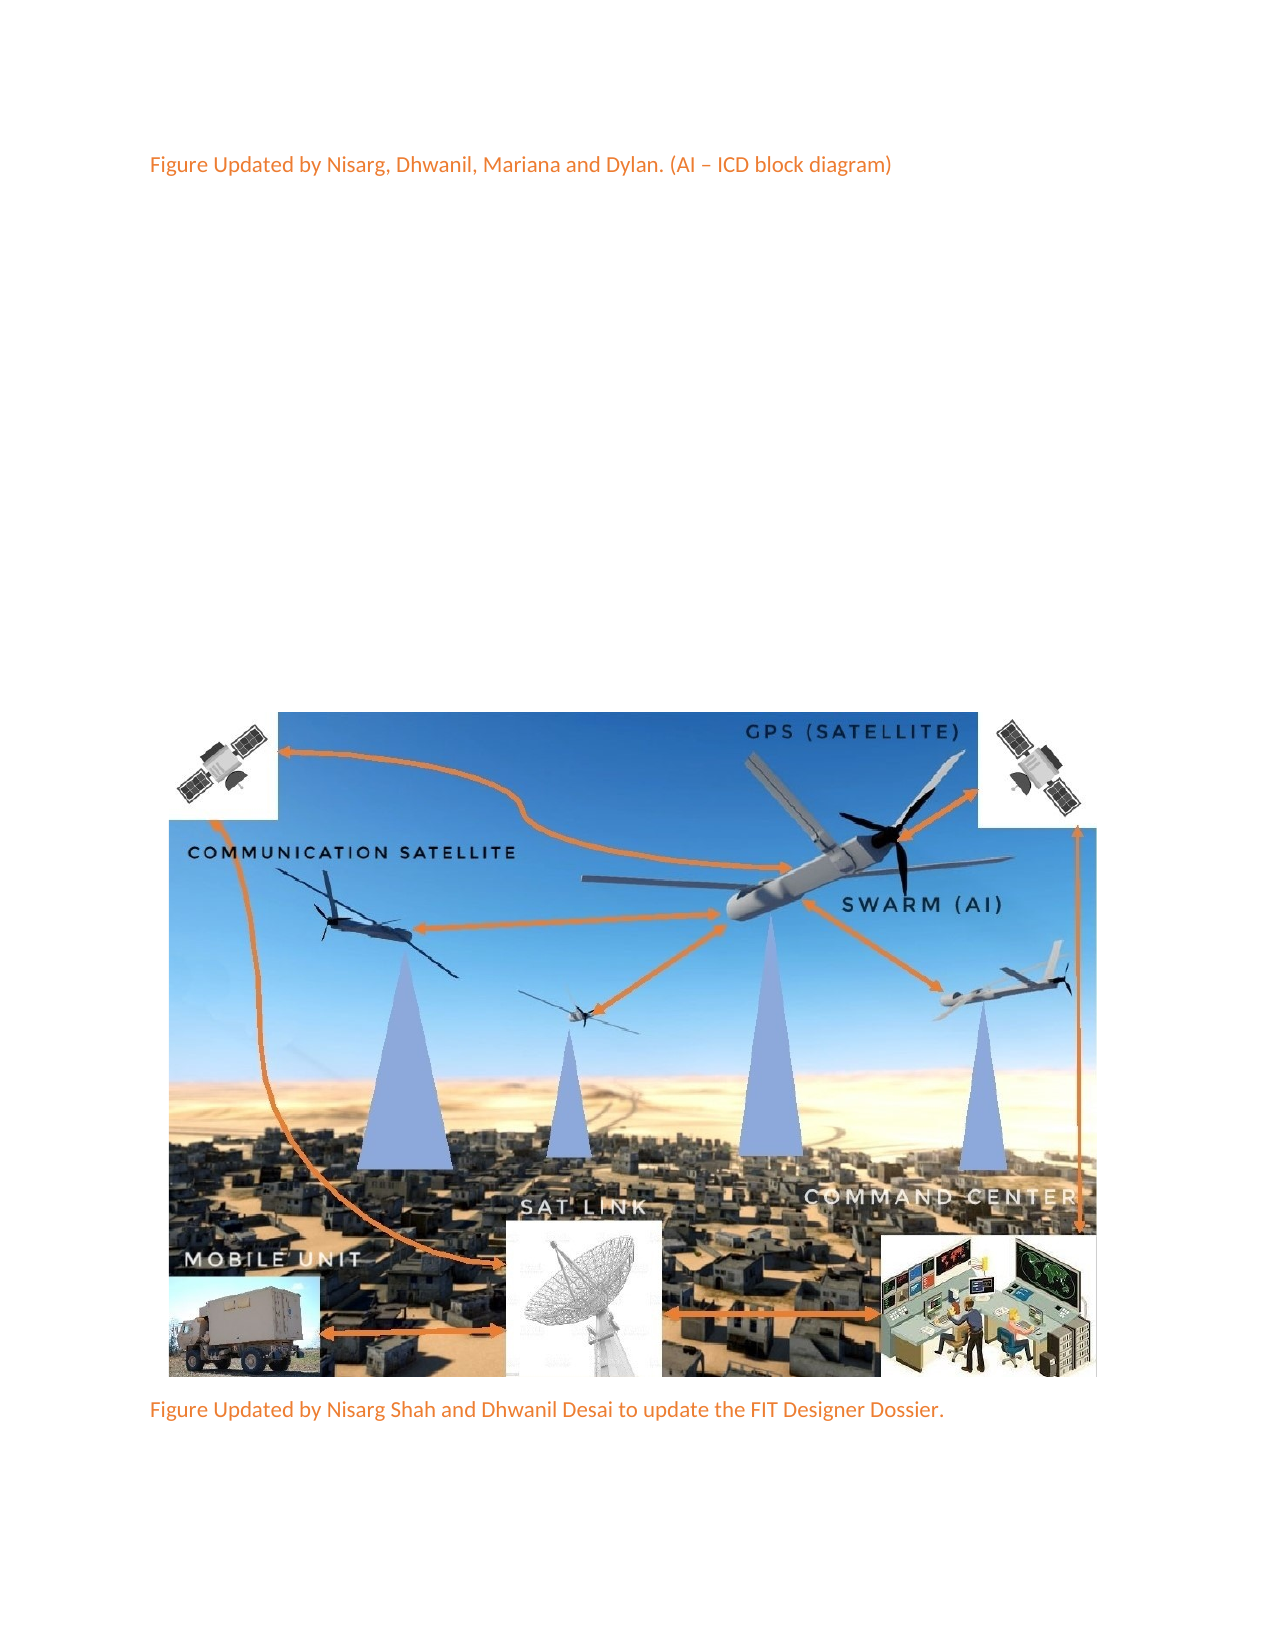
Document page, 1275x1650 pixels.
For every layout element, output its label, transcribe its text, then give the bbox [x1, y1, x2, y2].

text Figure Updated by Nisarg, Dhwanil, Mariana and Dylan. (AI – ICD block diagram) [150, 150, 1125, 178]
text Figure Updated by Nisarg Shah and Dhwanil Desai to update the FIT Designer Dossier. [150, 1395, 1125, 1423]
